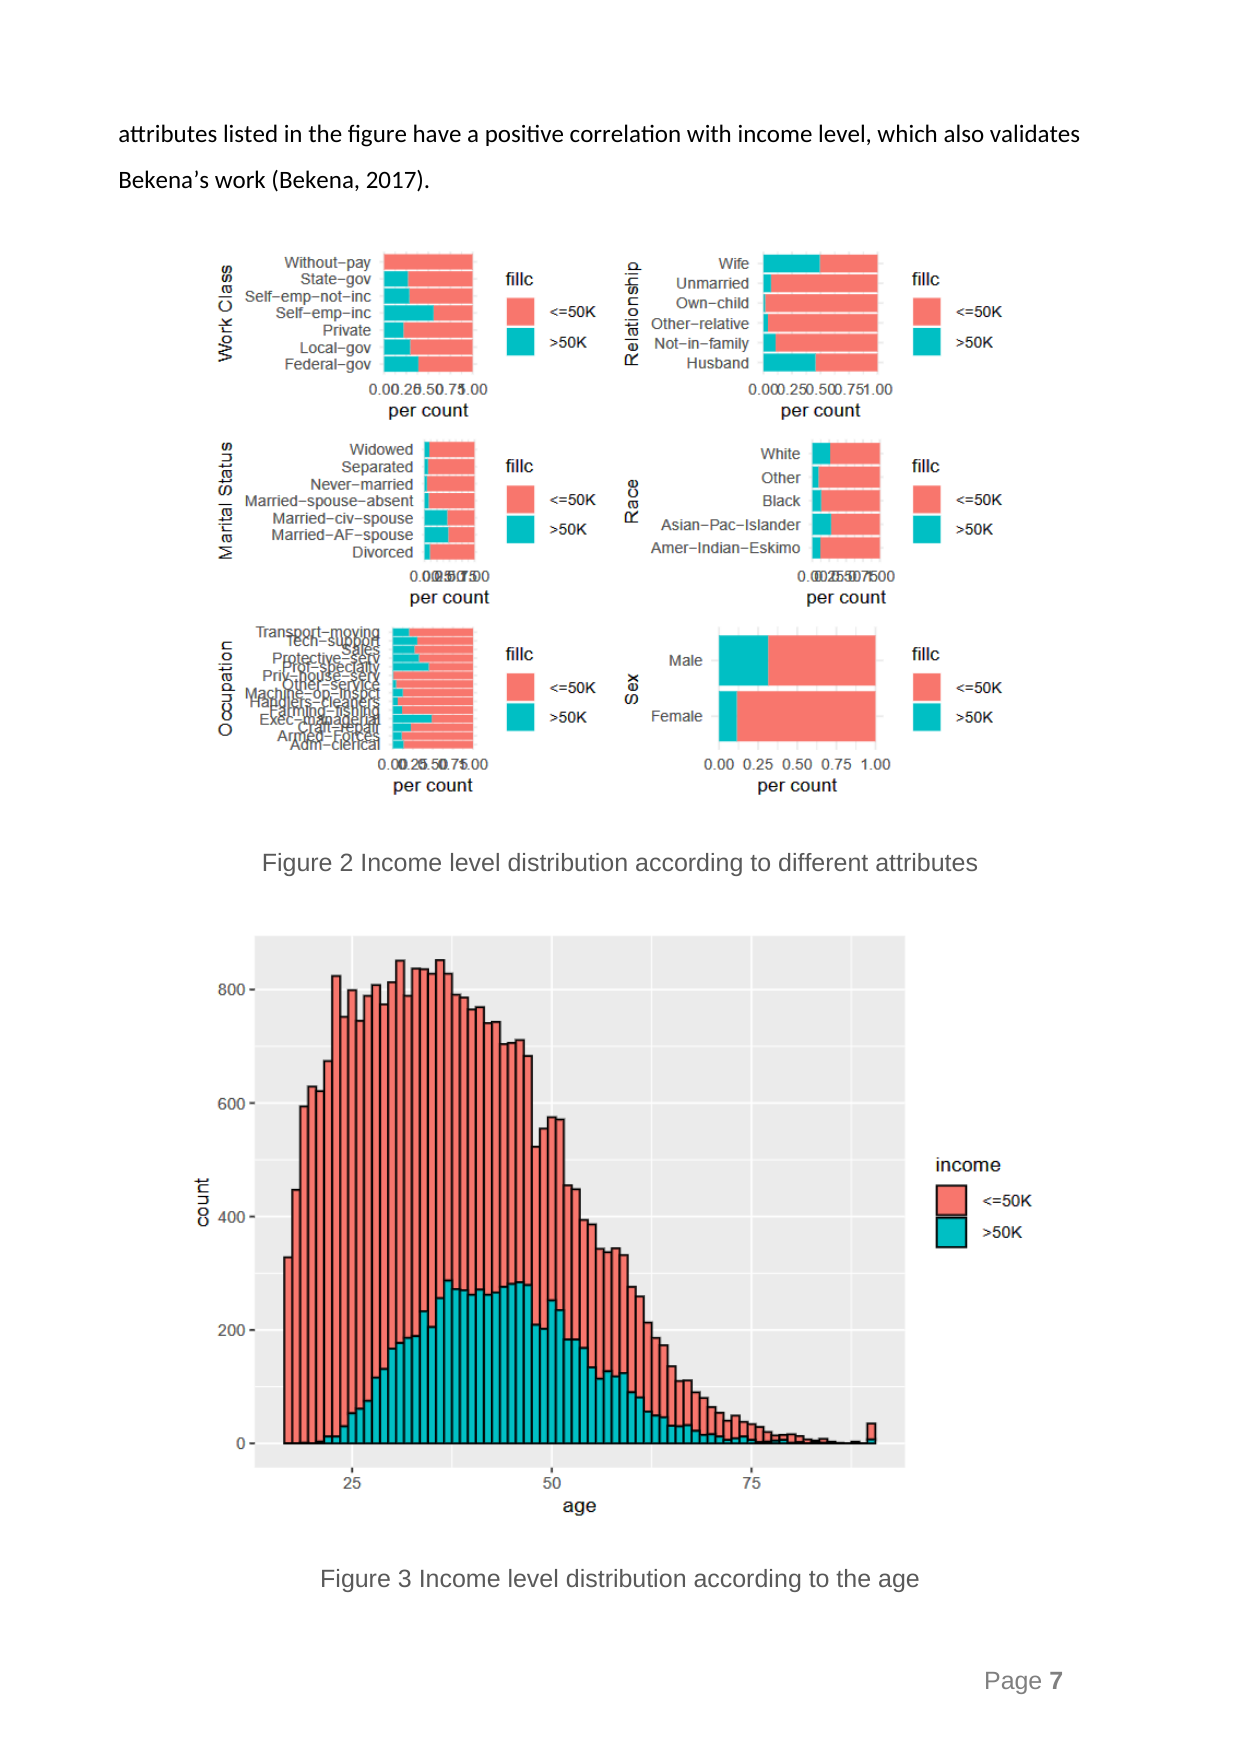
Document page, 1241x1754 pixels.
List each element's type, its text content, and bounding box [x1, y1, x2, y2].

picture [177, 916, 1063, 1525]
picture [211, 234, 1029, 809]
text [118, 118, 1122, 194]
